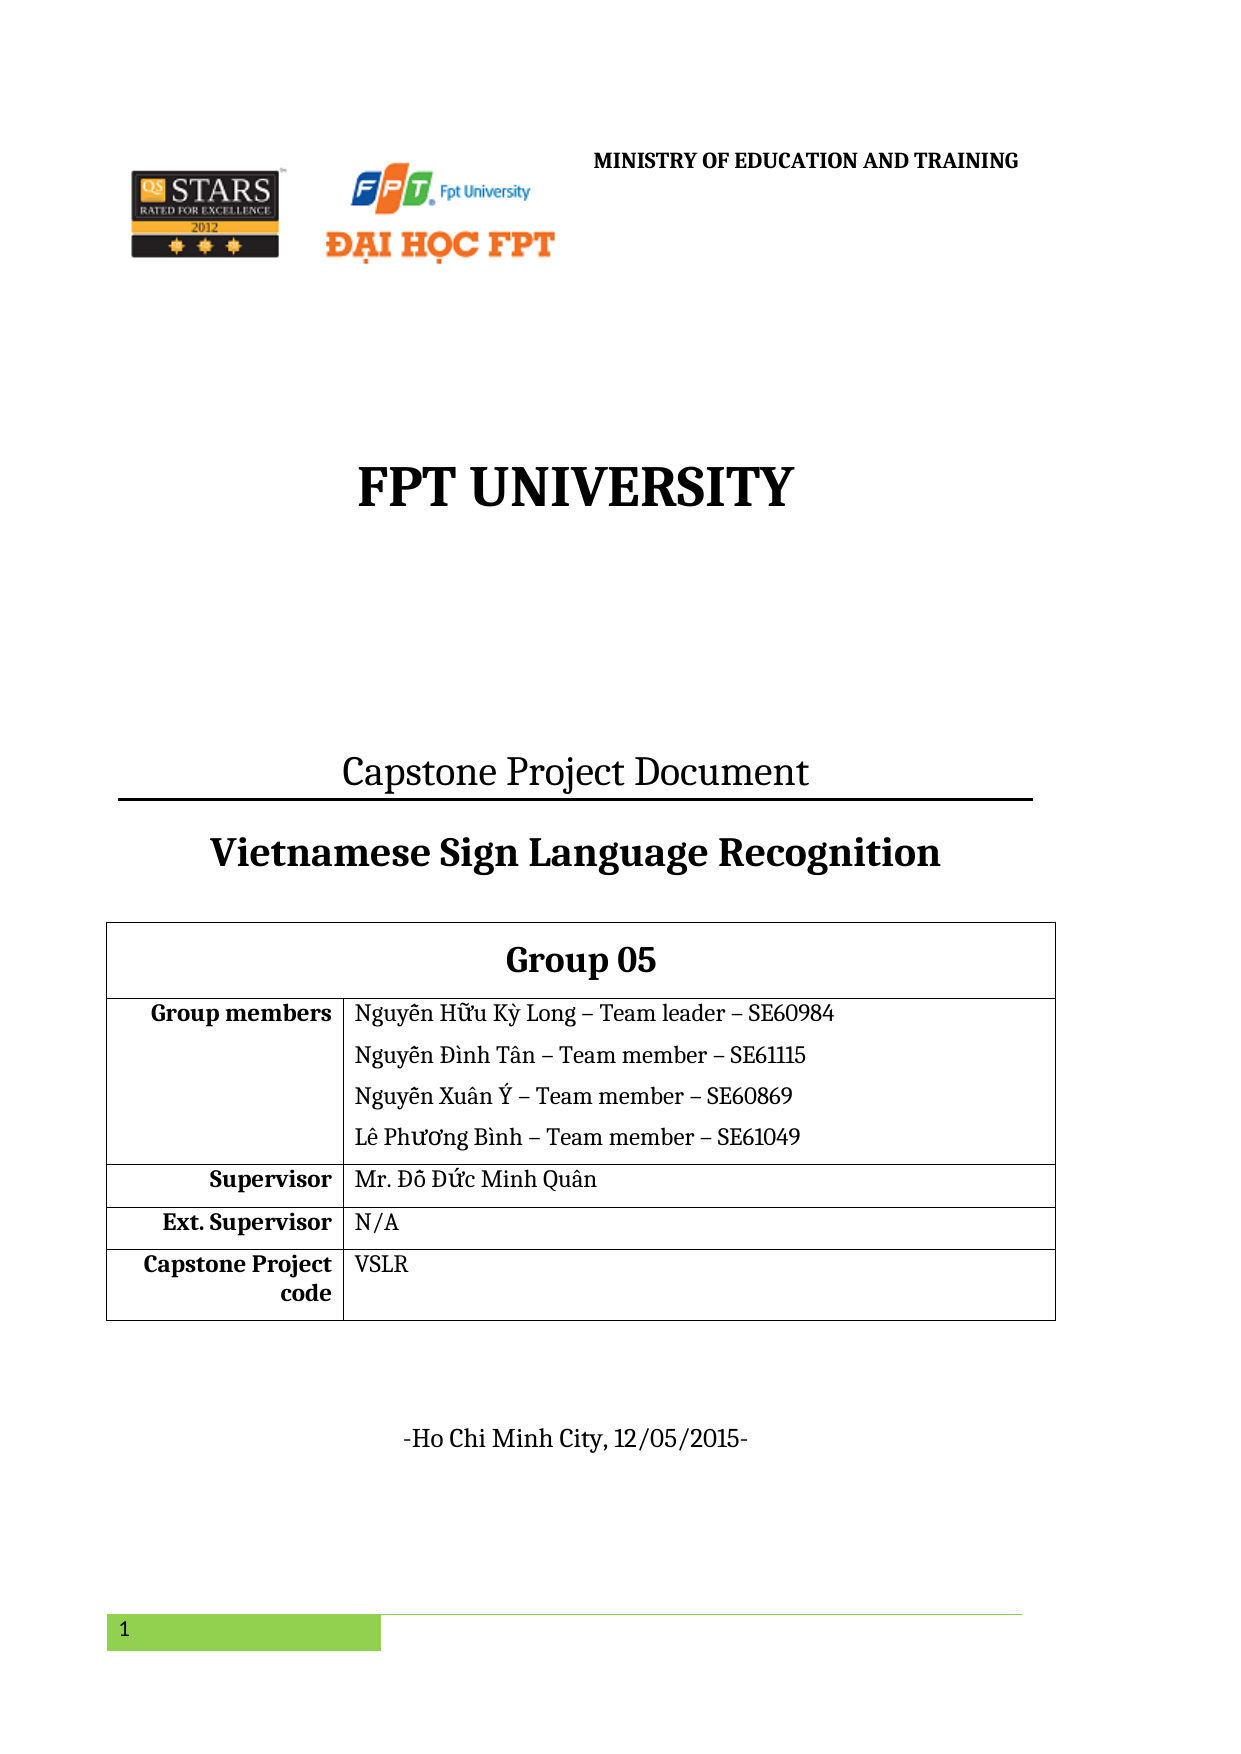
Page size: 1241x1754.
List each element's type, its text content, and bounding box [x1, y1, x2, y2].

table_cell N/A [344, 1208, 1055, 1249]
table_header Group 05 [107, 923, 1055, 998]
text Capstone Project Document [118, 748, 1033, 798]
table_cell Capstone Project code [107, 1250, 343, 1320]
text -Ho Chi Minh City, 12/05/2015- [118, 1423, 1033, 1454]
table_cell Ext. Supervisor [107, 1208, 343, 1249]
picture [118, 146, 573, 271]
text FPT UNIVERSITY [118, 454, 1033, 521]
table_cell Group members [107, 999, 343, 1164]
text MINISTRY OF EDUCATION AND TRAINING [573, 148, 1033, 174]
text Vietnamese Sign Language Recognition [118, 829, 1033, 877]
table_cell VSLR [344, 1250, 1055, 1320]
table_cell Supervisor [107, 1165, 343, 1207]
table_cell Mr. Đỗ Đức Minh Quân [344, 1165, 1055, 1207]
table_cell Nguyễn Hữu Kỳ Long – Team leader – SE60984 Nguyễn Đình Tân – Team member – SE61115 Nguyễn Xuân Ý – Team member – SE60869 Lê Phương Bình – Team member – SE61049 [344, 999, 1055, 1164]
